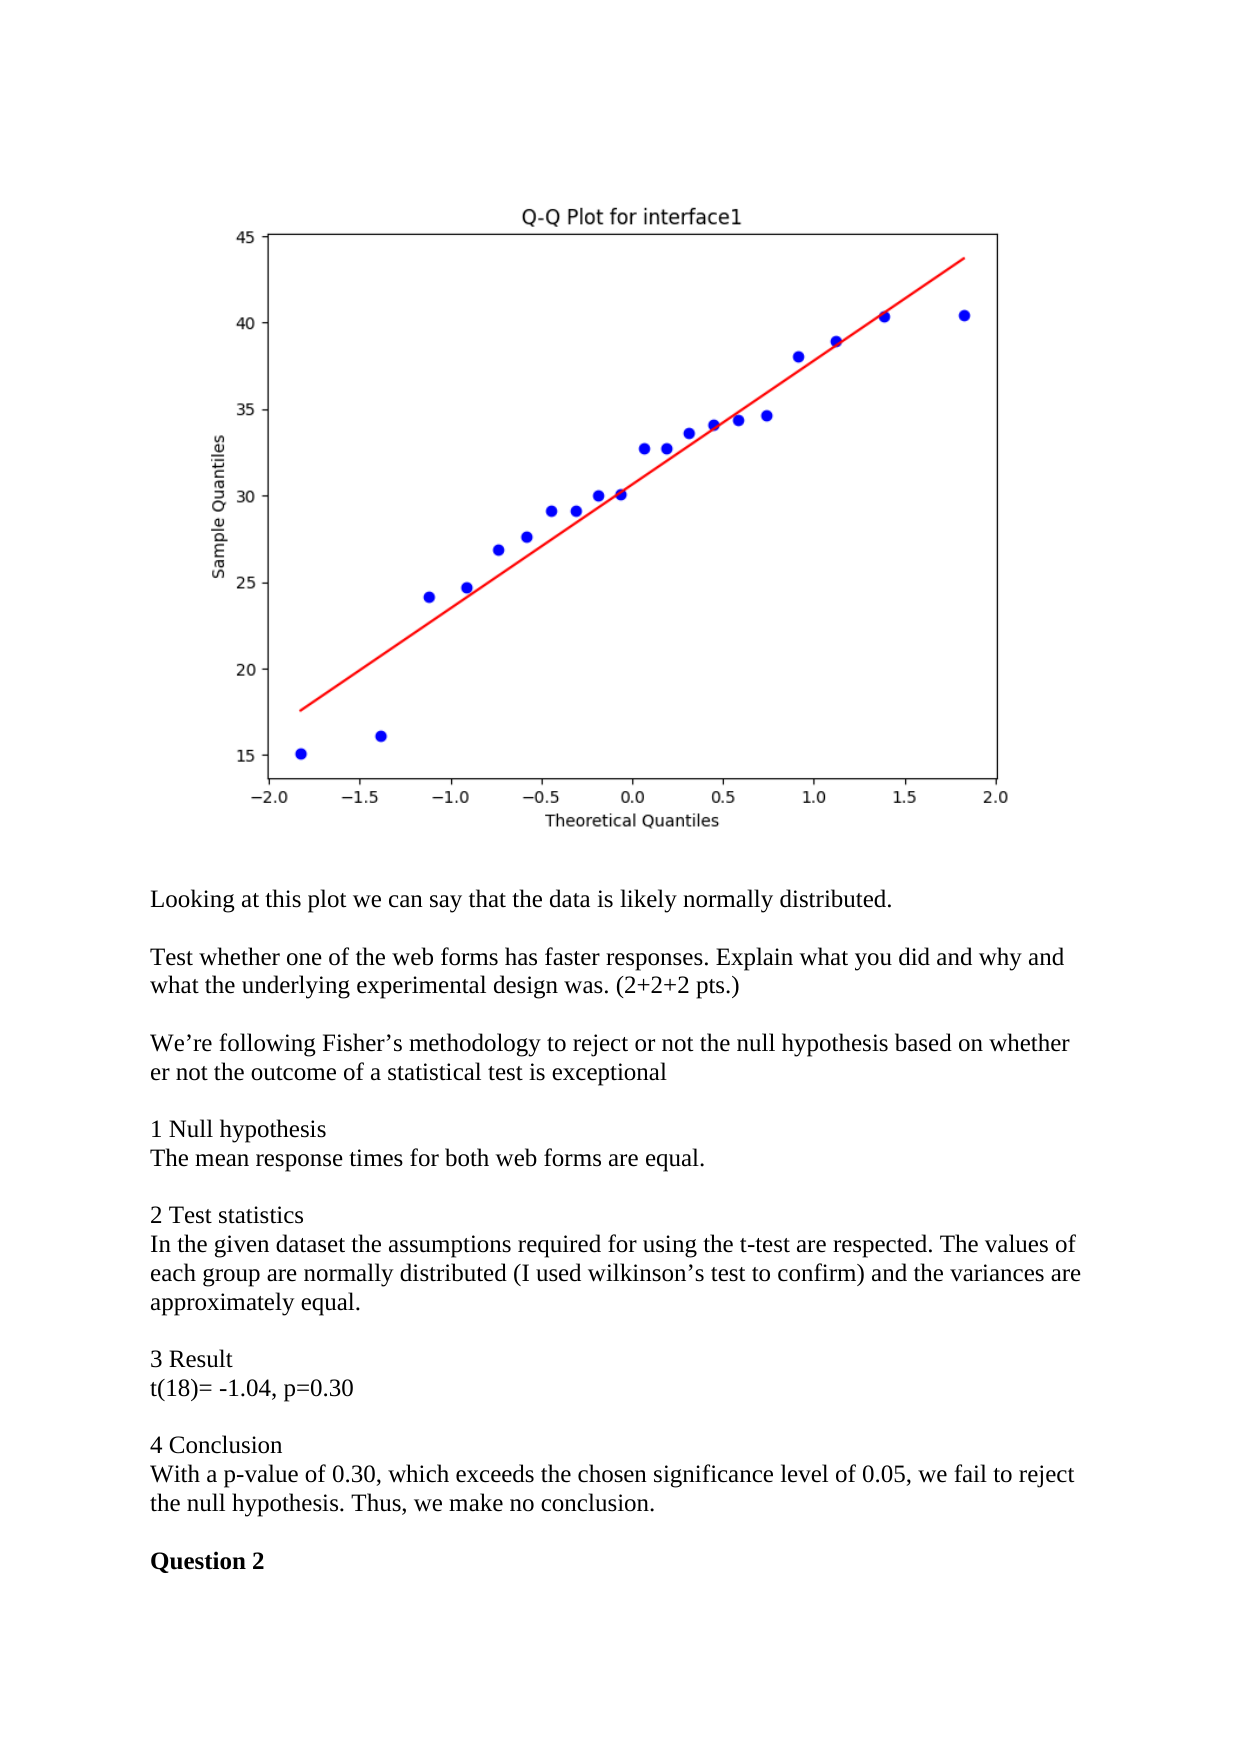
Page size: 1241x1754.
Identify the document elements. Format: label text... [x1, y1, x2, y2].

text Test whether one of the web forms has faster responses. Explain what you did and why and what the underlying experimental design was. (2+2+2 pts.) [150, 942, 1090, 999]
picture [150, 150, 1091, 856]
text In the given dataset the assumptions required for using the t-test are respected. The values of each group are normally distributed (I used wilkinson’s test to confirm) and the variances are approximately equal. [150, 1229, 1090, 1316]
text t(18)= -1.04, p=0.30 [150, 1373, 1090, 1402]
text We’re following Fisher’s methodology to reject or not the null hypothesis based on whether er not the outcome of a statistical test is exceptional [150, 1028, 1090, 1086]
text 2 Test statistics [150, 1201, 1090, 1229]
text 1 Null hypothesis [150, 1114, 1090, 1143]
text 4 Conclusion [150, 1431, 1090, 1459]
text 3 Result [150, 1344, 1090, 1373]
text With a p-value of 0.30, which exceeds the chosen significance level of 0.05, we fail to reject the null hypothesis. Thus, we make no conclusion. [150, 1459, 1090, 1517]
text Question 2 [150, 1546, 1090, 1575]
text Looking at this plot we can say that the data is likely normally distributed. [150, 884, 1090, 913]
text The mean response times for both web forms are equal. [150, 1143, 1090, 1172]
